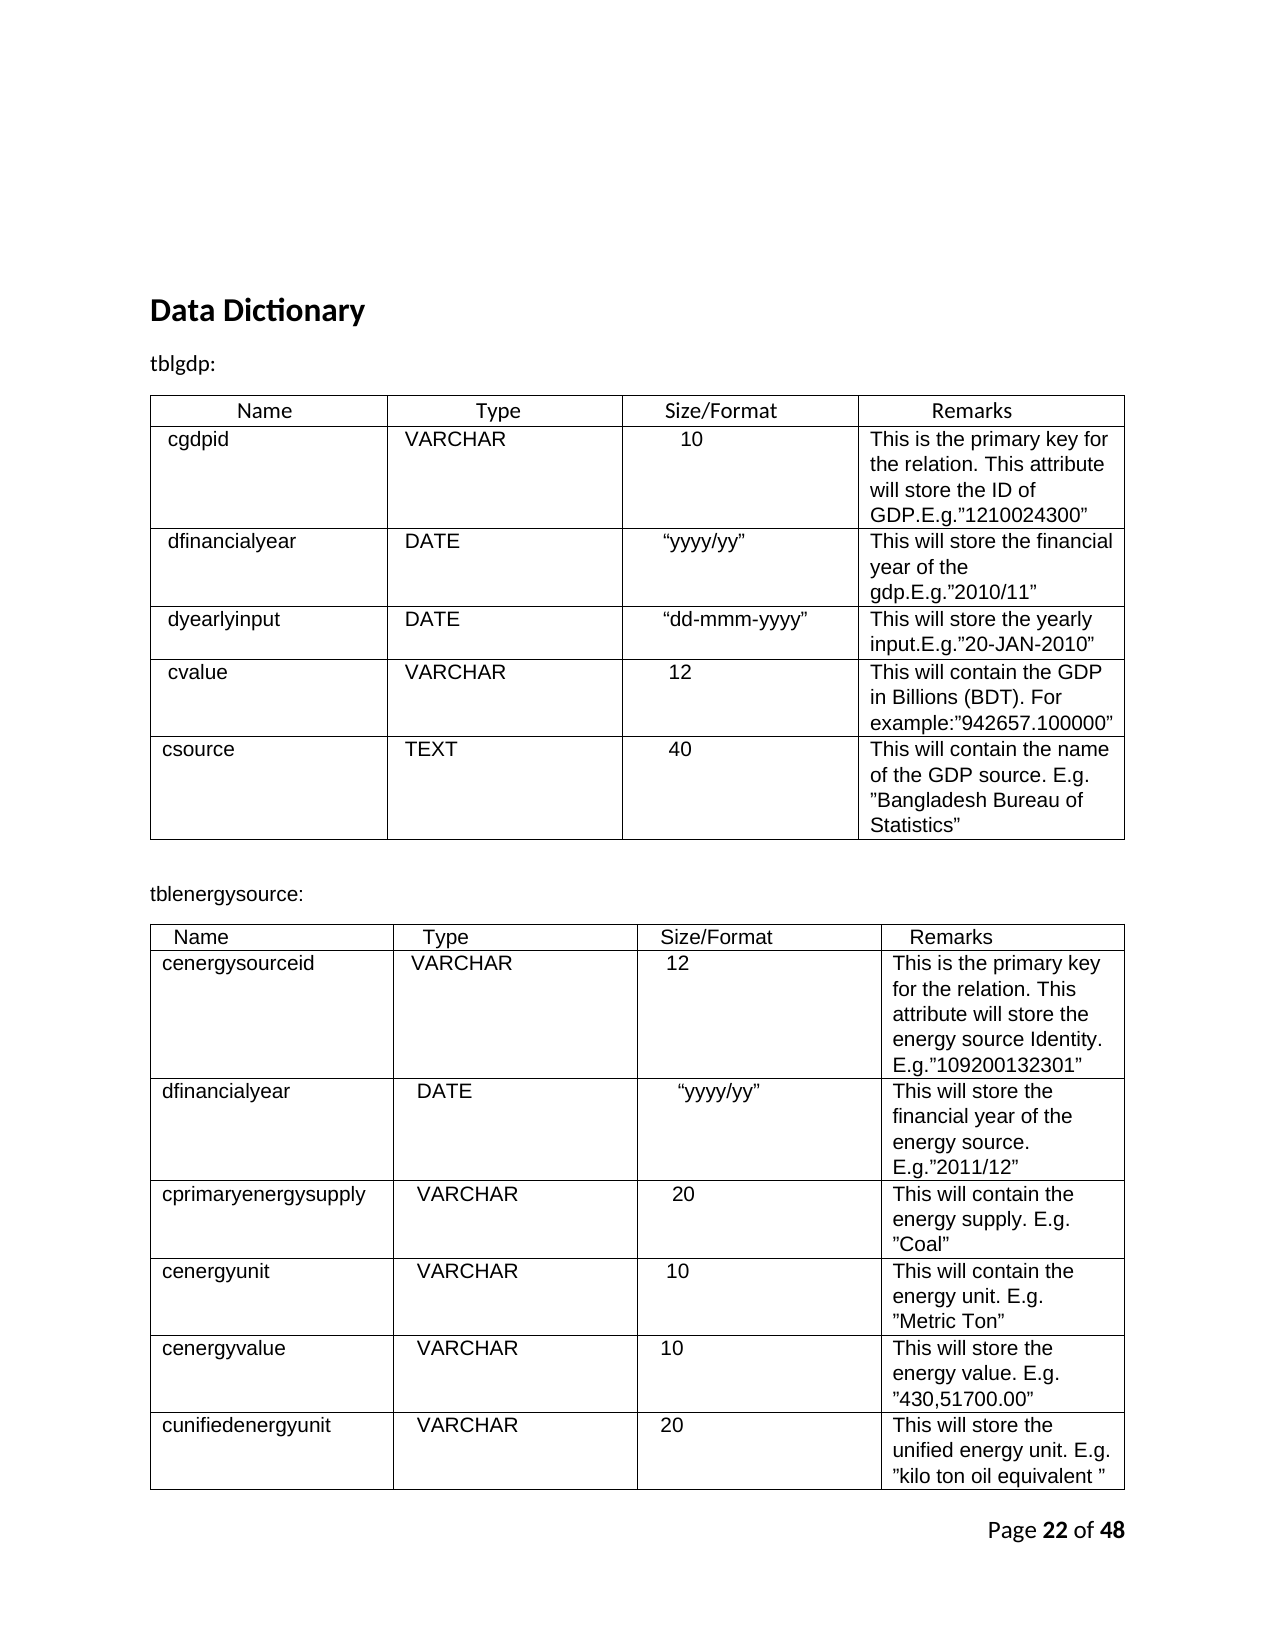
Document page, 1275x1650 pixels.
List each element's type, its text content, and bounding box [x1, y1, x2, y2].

table_cell cvalue [151, 660, 387, 736]
table_cell TEXT [388, 737, 622, 838]
text tblgdp: [150, 349, 1125, 377]
table_header Type [388, 396, 622, 426]
table_cell 10 [623, 427, 858, 528]
table_cell dfinancialyear [151, 1079, 393, 1180]
table_cell “yyyy/yy” [623, 529, 858, 606]
table_header Remarks [859, 396, 1124, 426]
table_cell DATE [394, 1079, 637, 1180]
table_header Size/Format [638, 925, 881, 950]
table_cell VARCHAR [394, 1259, 637, 1335]
table_header Type [394, 925, 637, 950]
table_cell DATE [388, 529, 622, 606]
table_cell 12 [638, 951, 881, 1078]
table_cell “dd-mmm-yyyy” [623, 607, 858, 659]
table_cell 10 [638, 1259, 881, 1335]
table_cell VARCHAR [394, 951, 637, 1078]
table_cell dfinancialyear [151, 529, 387, 606]
table_cell 20 [638, 1413, 881, 1489]
table_cell VARCHAR [388, 427, 622, 528]
table_cell This will store the yearly input.E.g.”20-JAN-2010” [859, 607, 1124, 659]
table_cell This will store the financial year of the energy source. E.g.”2011/12” [882, 1079, 1124, 1180]
table_cell cenergyunit [151, 1259, 393, 1335]
table_cell VARCHAR [394, 1413, 637, 1489]
table_cell 20 [638, 1181, 881, 1258]
table_header Name [151, 396, 387, 426]
table_cell 40 [623, 737, 858, 838]
table_cell cenergysourceid [151, 951, 393, 1078]
table_cell DATE [388, 607, 622, 659]
table_cell csource [151, 737, 387, 838]
table_cell dyearlyinput [151, 607, 387, 659]
table_header Remarks [882, 925, 1124, 950]
table_header Size/Format [623, 396, 858, 426]
table_cell This will contain the GDP in Billions (BDT). For example:”942657.100000” [859, 660, 1124, 736]
table_cell This is the primary key for the relation. This attribute will store the ID of GDP.E.g.”1210024300” [859, 427, 1124, 528]
table_cell cgdpid [151, 427, 387, 528]
table_cell This will contain the name of the GDP source. E.g. ”Bangladesh Bureau of Statistics” [859, 737, 1124, 838]
table_cell VARCHAR [394, 1181, 637, 1258]
table_cell VARCHAR [394, 1336, 637, 1412]
table_cell cprimaryenergysupply [151, 1181, 393, 1258]
text tblenergysource: [150, 882, 1125, 906]
table_cell 10 [638, 1336, 881, 1412]
table_cell This is the primary key for the relation. This attribute will store the energy source Identity. E.g.”109200132301” [882, 951, 1124, 1078]
table_cell This will store the financial year of the gdp.E.g.”2010/11” [859, 529, 1124, 606]
table_header Name [151, 925, 393, 950]
table_cell This will store the unified energy unit. E.g. ”kilo ton oil equivalent ” [882, 1413, 1124, 1489]
table_cell This will contain the energy supply. E.g. ”Coal” [882, 1181, 1124, 1258]
table_cell VARCHAR [388, 660, 622, 736]
table_cell cenergyvalue [151, 1336, 393, 1412]
table_cell This will store the energy value. E.g. ”430,51700.00” [882, 1336, 1124, 1412]
table_cell cunifiedenergyunit [151, 1413, 393, 1489]
table_cell 12 [623, 660, 858, 736]
text Data Dictionary [150, 289, 1125, 330]
table_cell This will contain the energy unit. E.g. ”Metric Ton” [882, 1259, 1124, 1335]
table_cell “yyyy/yy” [638, 1079, 881, 1180]
